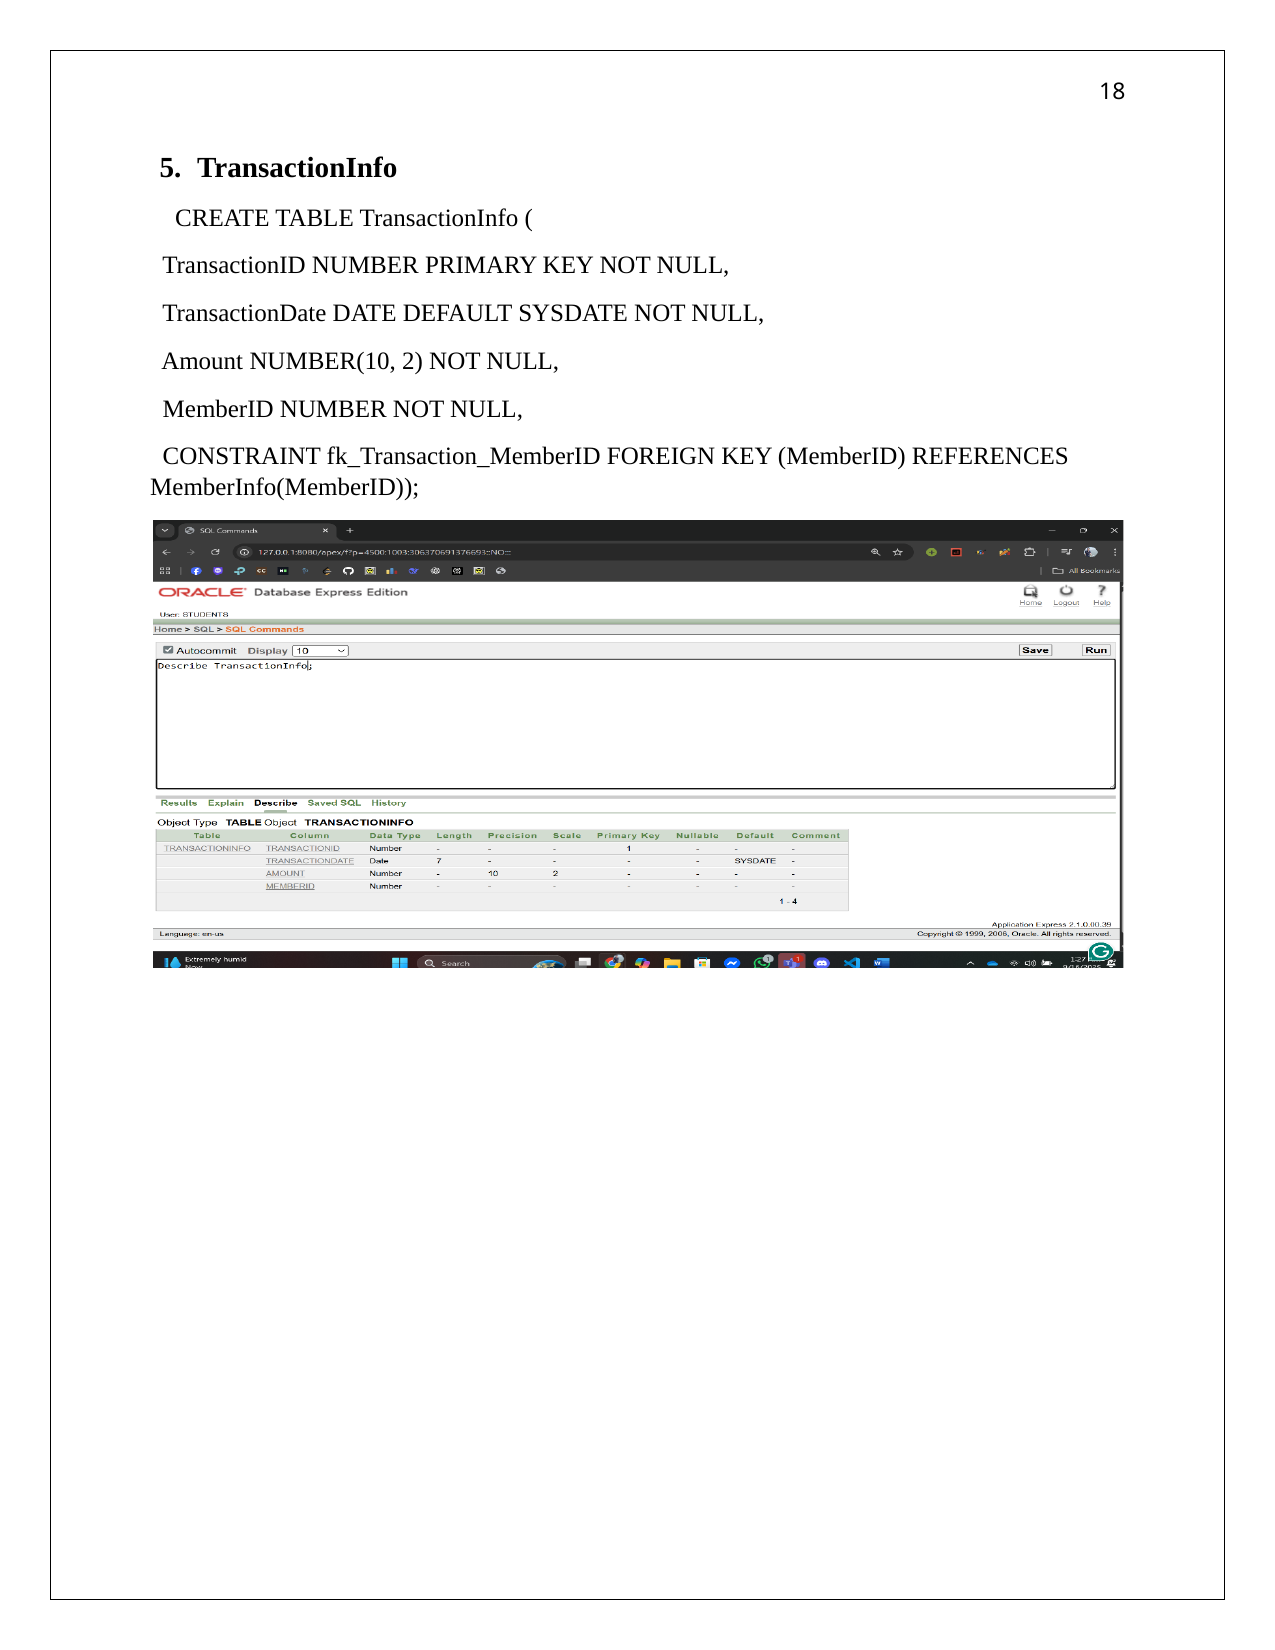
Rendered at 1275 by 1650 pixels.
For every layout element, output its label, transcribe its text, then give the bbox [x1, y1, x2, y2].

picture [151, 520, 1124, 967]
text TransactionDate DATE DEFAULT SYSDATE NOT NULL, [150, 298, 1125, 327]
list TransactionInfo [159, 150, 1125, 183]
text MemberID NUMBER NOT NULL, [150, 394, 1125, 422]
text CONSTRAINT fk_Transaction_MemberID FOREIGN KEY (MemberID) REFERENCES MemberInfo(MemberID)); [150, 441, 1125, 501]
text TransactionID NUMBER PRIMARY KEY NOT NULL, [150, 251, 1125, 279]
text Amount NUMBER(10, 2) NOT NULL, [150, 346, 1125, 375]
text CREATE TABLE TransactionInfo ( [150, 203, 1125, 232]
